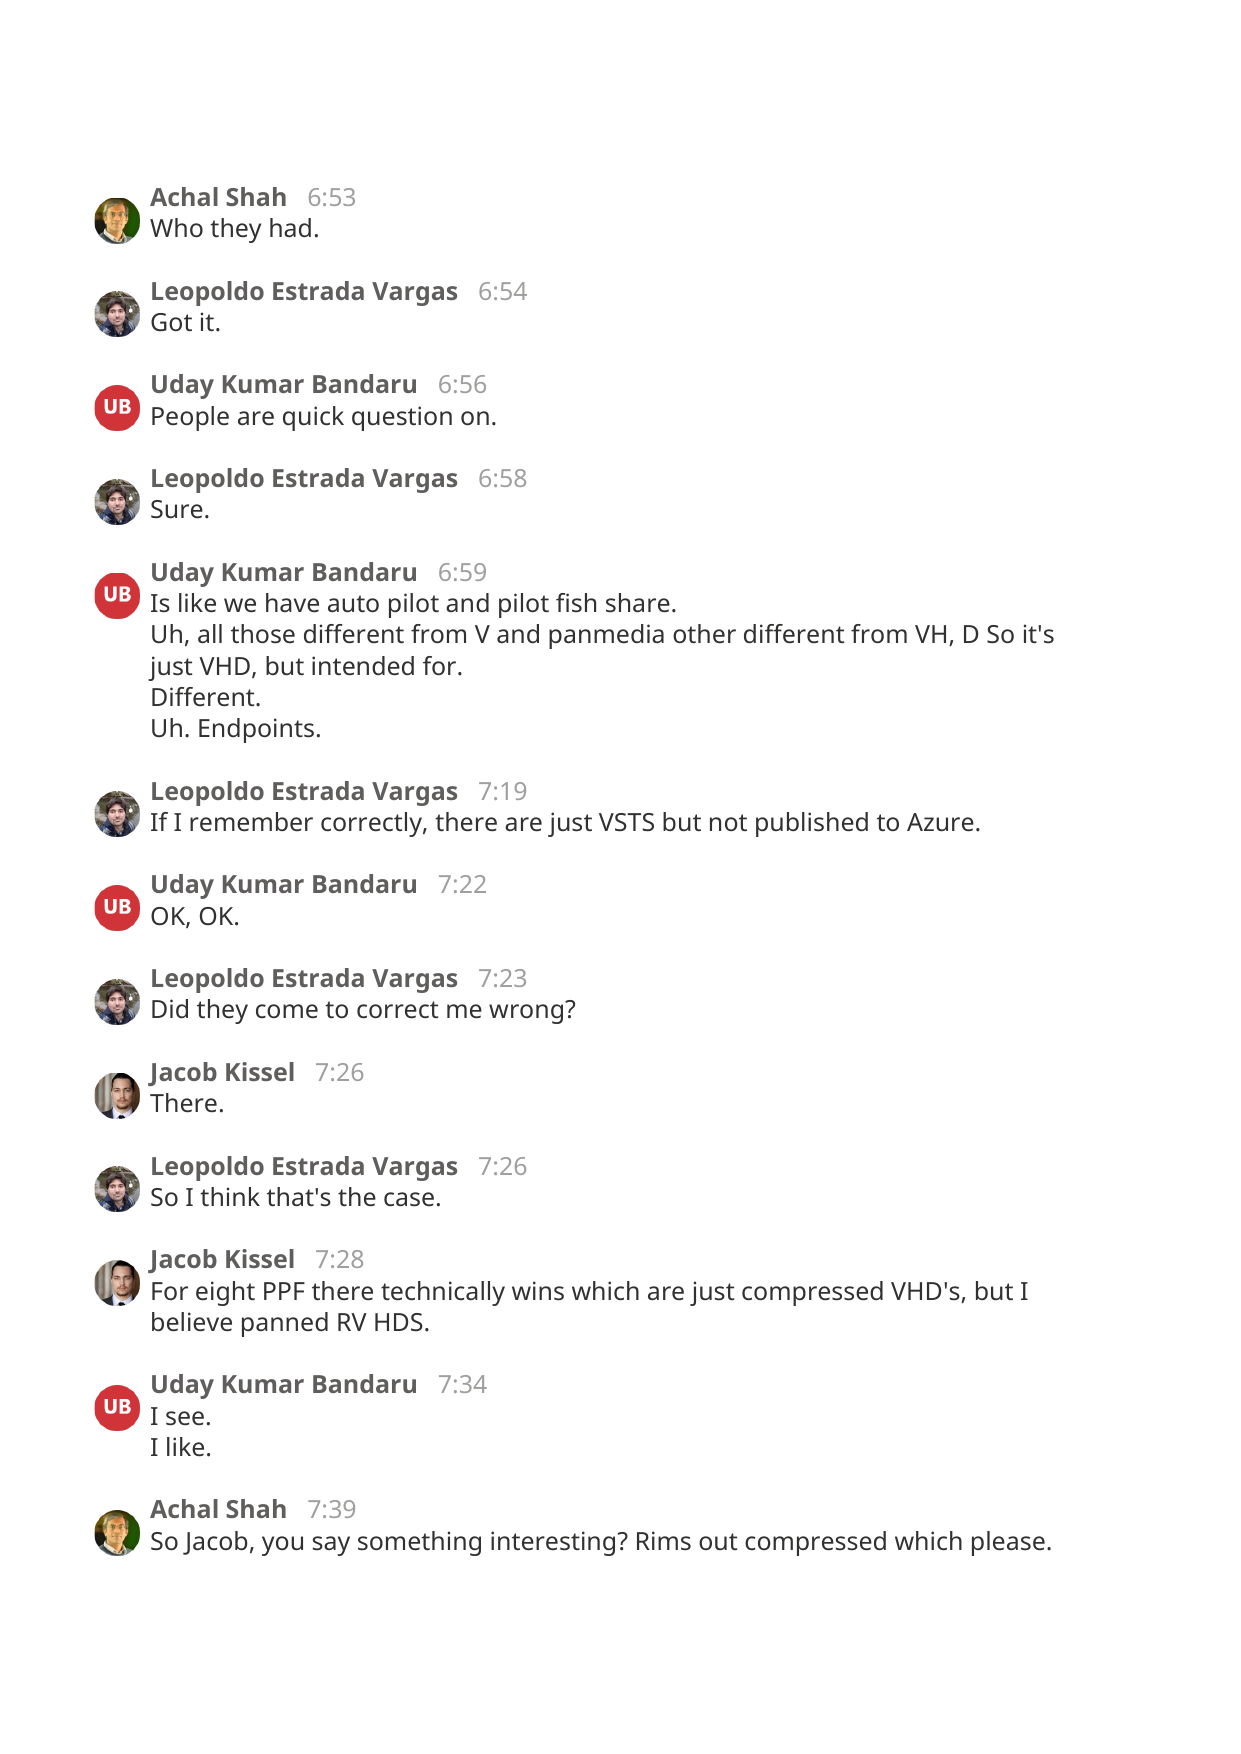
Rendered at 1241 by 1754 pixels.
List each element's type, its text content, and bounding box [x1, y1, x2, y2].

picture [94, 1260, 140, 1306]
picture [94, 291, 140, 337]
text Uday Kumar Bandaru 7:34 I see. I like. [150, 1337, 1090, 1462]
text Leopoldo Estrada Vargas 6:54 Got it. [150, 244, 1090, 337]
picture [94, 198, 140, 244]
text Leopoldo Estrada Vargas 6:58 Sure. [150, 431, 1090, 525]
picture [94, 573, 140, 619]
picture [94, 385, 140, 431]
picture [94, 1510, 140, 1556]
picture [94, 791, 140, 837]
text Leopoldo Estrada Vargas 7:19 If I remember correctly, there are just VSTS but not published to Azure. [150, 744, 1090, 837]
text Jacob Kissel 7:26 There. [150, 1025, 1090, 1119]
picture [94, 1166, 140, 1212]
text Uday Kumar Bandaru 7:22 OK, OK. [150, 837, 1090, 931]
text Uday Kumar Bandaru 6:59 Is like we have auto pilot and pilot fish share. Uh, all those different from V and panmedia other different from VH, D So it's just VHD, but intended for. Different. Uh. Endpoints. [150, 525, 1090, 744]
text Achal Shah 7:39 So Jacob, you say something interesting? Rims out compressed which please. [150, 1462, 1090, 1556]
picture [94, 885, 140, 931]
picture [94, 1073, 140, 1119]
picture [94, 979, 140, 1025]
text Jacob Kissel 7:28 For eight PPF there technically wins which are just compressed VHD's, but I believe panned RV HDS. [150, 1212, 1090, 1337]
picture [94, 479, 140, 525]
text Leopoldo Estrada Vargas 7:26 So I think that's the case. [150, 1119, 1090, 1212]
text Achal Shah 6:53 Who they had. [150, 150, 1090, 244]
picture [94, 1385, 140, 1431]
text Leopoldo Estrada Vargas 7:23 Did they come to correct me wrong? [150, 931, 1090, 1025]
text Uday Kumar Bandaru 6:56 People are quick question on. [150, 337, 1090, 431]
